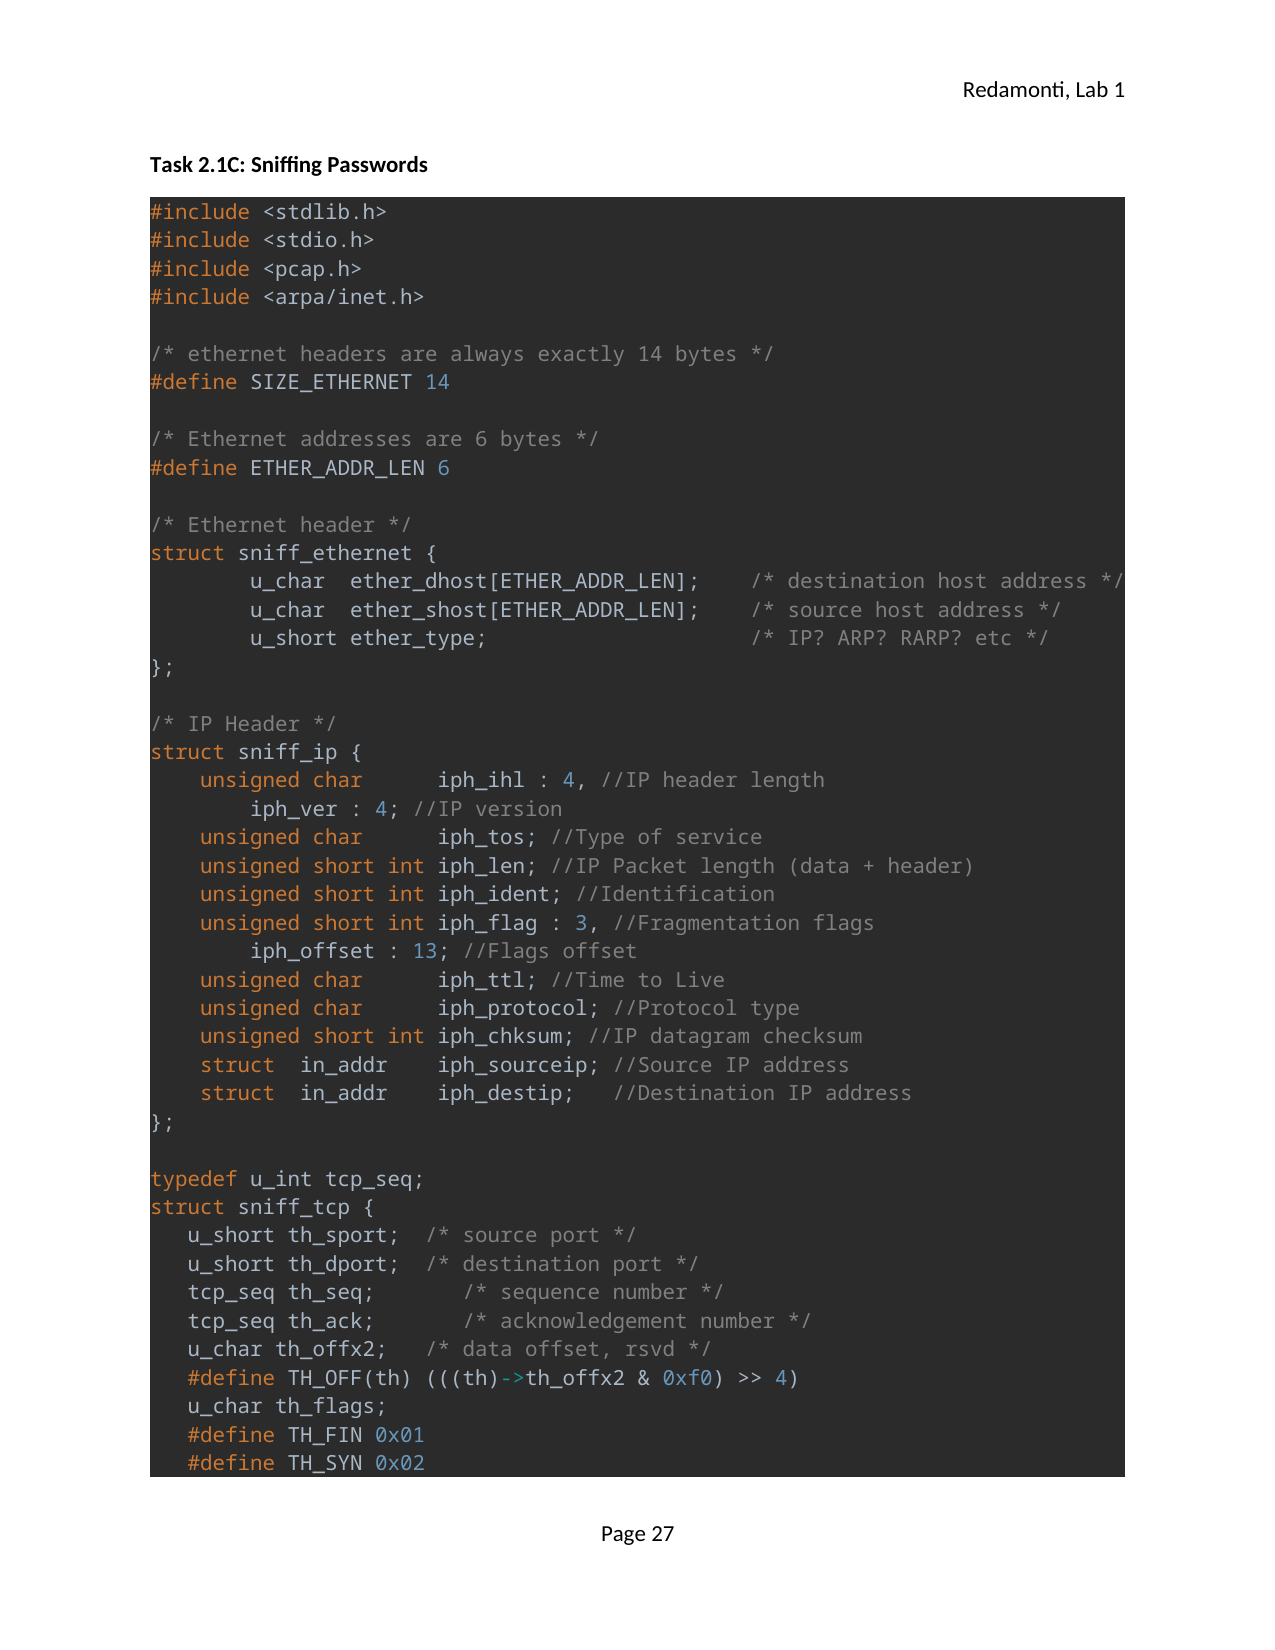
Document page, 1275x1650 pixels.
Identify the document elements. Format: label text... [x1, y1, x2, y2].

text Task 2.1C: Sniffing Passwords [150, 150, 1125, 178]
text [150, 197, 1125, 1477]
